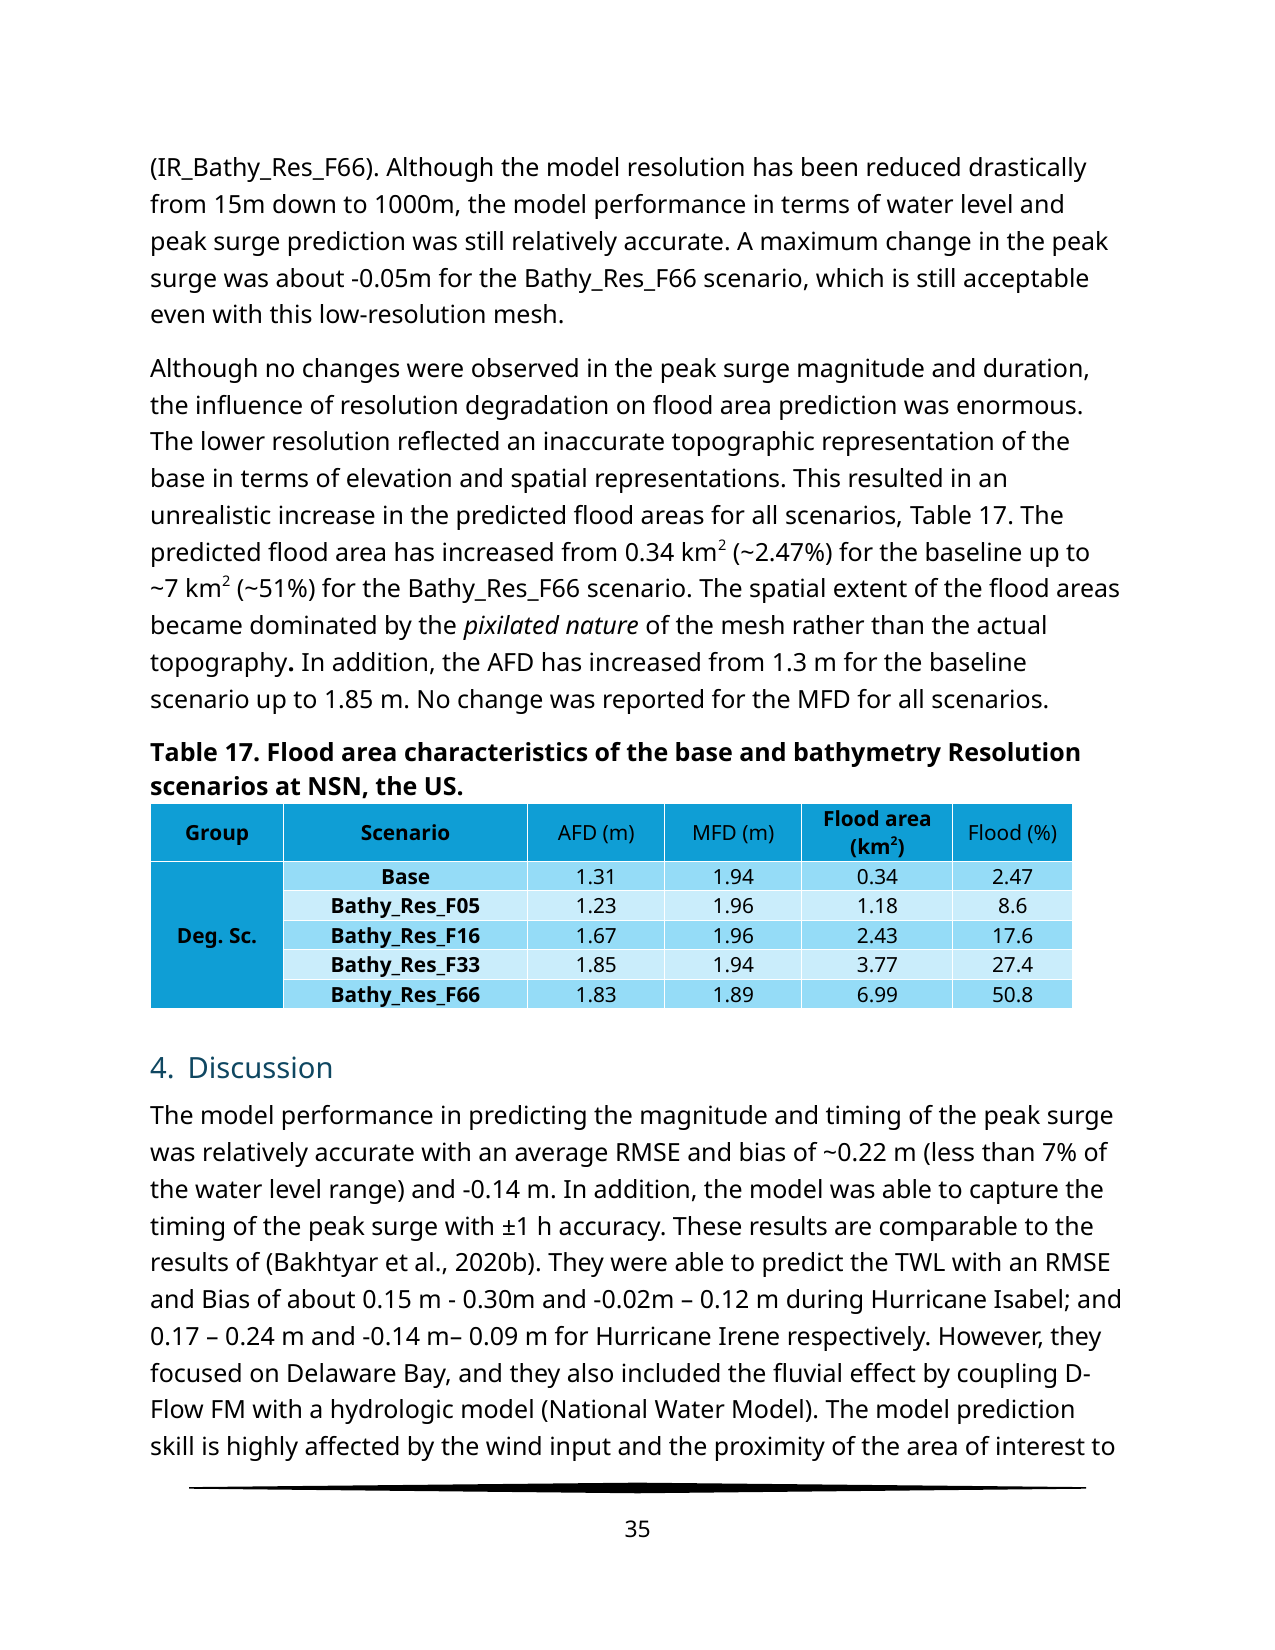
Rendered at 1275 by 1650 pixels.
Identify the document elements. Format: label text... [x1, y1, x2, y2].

table_cell 1.96 [665, 921, 801, 949]
table_cell Deg. Sc. [151, 862, 283, 1008]
table_cell 1.94 [665, 950, 801, 979]
table_cell 1.94 [665, 862, 801, 890]
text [150, 1098, 1125, 1463]
table_cell 1.23 [528, 891, 664, 920]
table_cell 8.6 [953, 891, 1072, 920]
table_cell 1.96 [665, 891, 801, 920]
table_cell 50.8 [953, 980, 1072, 1008]
table_cell 6.99 [802, 980, 952, 1008]
table_cell Bathy_Res_F16 [284, 921, 527, 949]
table_cell 1.18 [802, 891, 952, 920]
table_cell 1.67 [528, 921, 664, 949]
table_cell Bathy_Res_F66 [284, 980, 527, 1008]
table_cell 1.83 [528, 980, 664, 1008]
table_cell Bathy_Res_F05 [284, 891, 527, 920]
table_cell Bathy_Res_F33 [284, 950, 527, 979]
table_cell 1.85 [528, 950, 664, 979]
table_header AFD (m) [528, 804, 664, 861]
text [150, 150, 1125, 331]
text Although no changes were observed in the peak surge magnitude and duration, the influence of resolution degradation on flood area prediction was enormous. The lower resolution reflected an inaccurate topographic representation of the base in terms of elevation and spatial representations. This resulted in an unrealistic increase in the predicted flood areas for all scenarios, Table 17. The predicted flood area has increased from 0.34 km2 (~2.47%) for the baseline up to ~7 km2 (~51%) for the Bathy_Res_F66 scenario. The spatial extent of the flood areas became dominated by the pixilated nature of the mesh rather than the actual topography. In addition, the AFD has increased from 1.3 m for the baseline scenario up to 1.85 m. No change was reported for the MFD for all scenarios. [150, 351, 1125, 716]
table_cell 27.4 [953, 950, 1072, 979]
text Table 17. Flood area characteristics of the base and bathymetry Resolution scenarios at NSN, the US. [150, 735, 1125, 803]
table_cell 2.43 [802, 921, 952, 949]
table_cell Base [284, 862, 527, 890]
subtitle Discussion [150, 1047, 1125, 1087]
table_cell 17.6 [953, 921, 1072, 949]
table_cell 3.77 [802, 950, 952, 979]
table_header Flood (%) [953, 804, 1072, 861]
table_cell 1.31 [528, 862, 664, 890]
table_cell 1.89 [665, 980, 801, 1008]
table_header Flood area (km2) [802, 804, 952, 861]
table_header Scenario [284, 804, 527, 861]
table_cell 2.47 [953, 862, 1072, 890]
table_header MFD (m) [665, 804, 801, 861]
table_header Group [151, 804, 283, 861]
table_cell 0.34 [802, 862, 952, 890]
